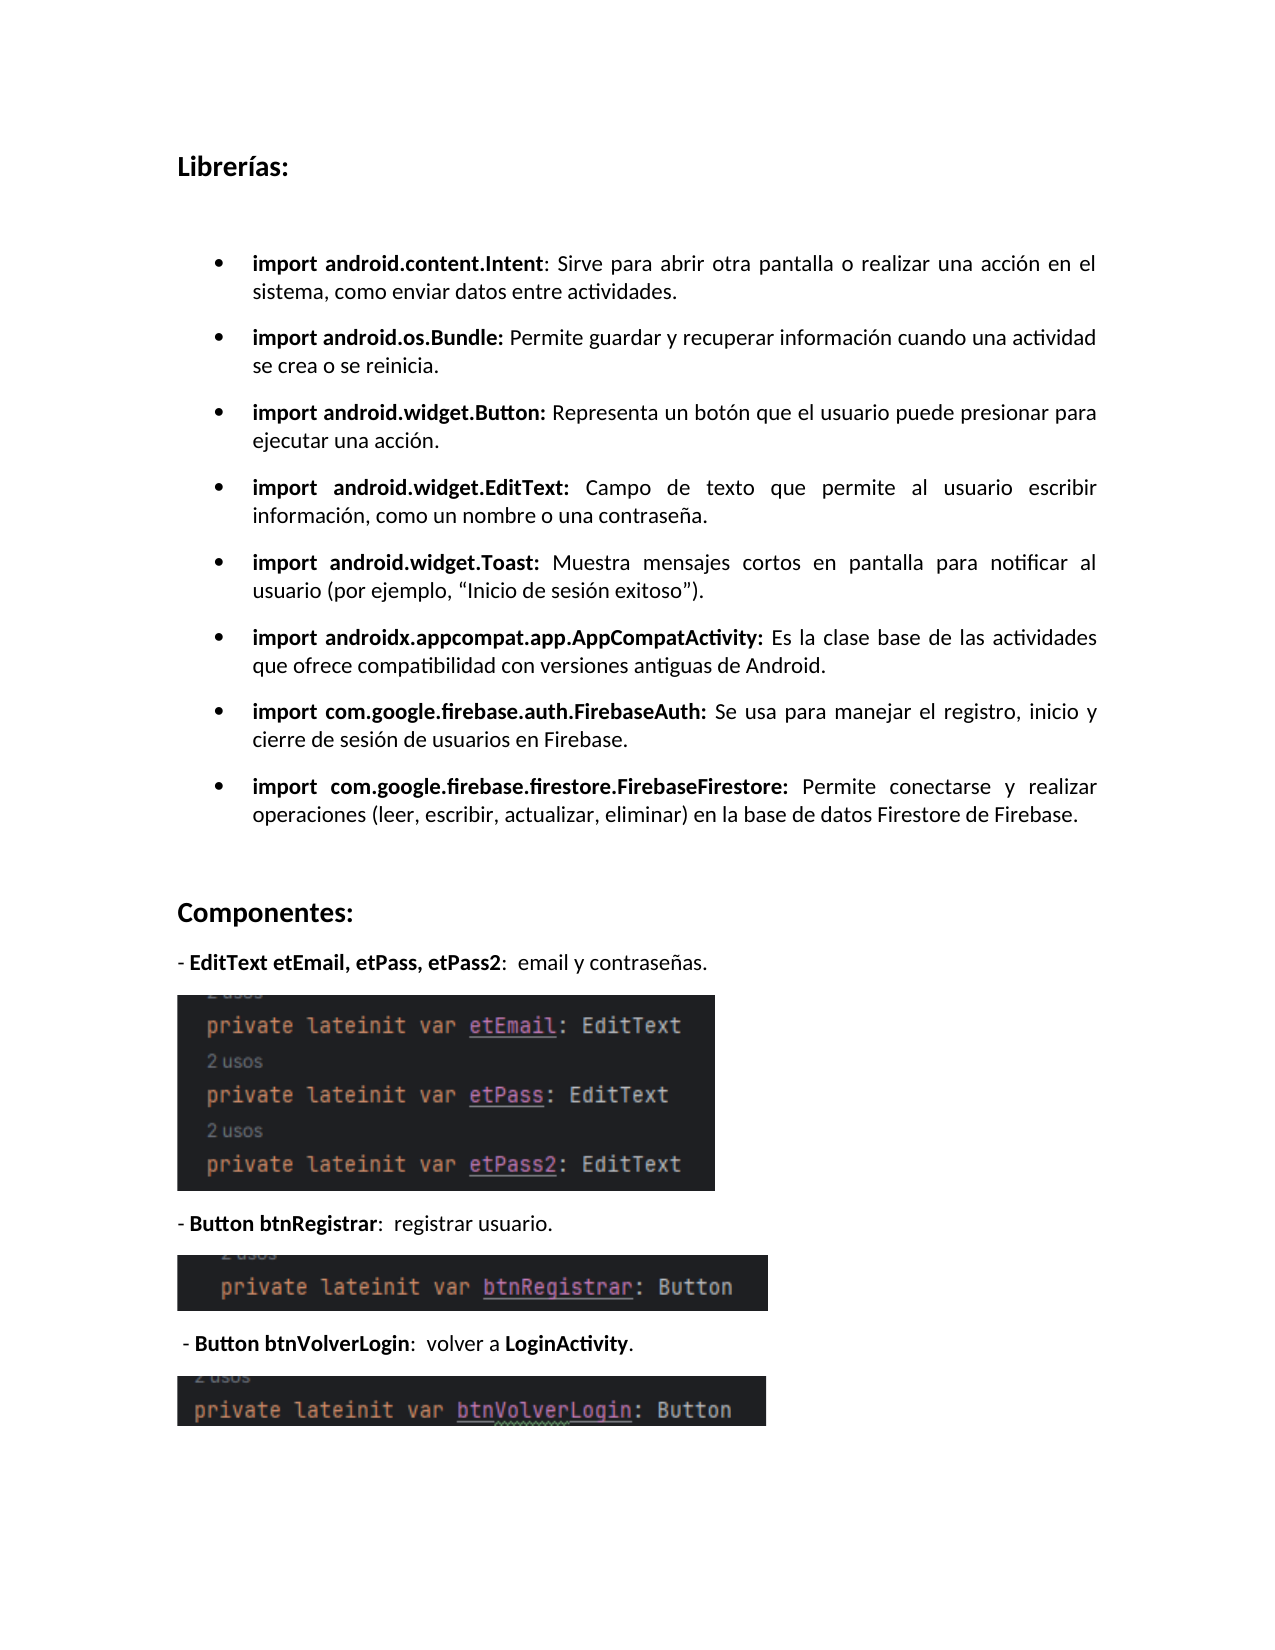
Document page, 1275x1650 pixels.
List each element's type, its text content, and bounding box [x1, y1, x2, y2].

list import android.widget.Button: Representa un botón que el usuario puede presionar para ejecutar una acción. [215, 398, 1098, 454]
text - Button btnRegistrar: registrar usuario. [177, 1209, 1098, 1237]
list import android.os.Bundle: Permite guardar y recuperar información cuando una actividad se crea o se reinicia. [215, 323, 1098, 379]
text Componentes: [177, 894, 1098, 929]
list import android.widget.EditText: Campo de texto que permite al usuario escribir información, como un nombre o una contraseña. [215, 473, 1098, 529]
list import androidx.appcompat.app.AppCompatActivity: Es la clase base de las actividades que ofrece compatibilidad con versiones antiguas de Android. [215, 623, 1098, 679]
list import com.google.firebase.auth.FirebaseAuth: Se usa para manejar el registro, inicio y cierre de sesión de usuarios en Firebase. [215, 697, 1098, 753]
list import com.google.firebase.firestore.FirebaseFirestore: Permite conectarse y realizar operaciones (leer, escribir, actualizar, eliminar) en la base de datos Firestore de Firebase. [215, 772, 1098, 828]
list import android.widget.Toast: Muestra mensajes cortos en pantalla para notificar al usuario (por ejemplo, “Inicio de sesión exitoso”). [215, 548, 1098, 604]
picture [177, 1376, 767, 1426]
picture [177, 995, 715, 1191]
text Librerías: [177, 148, 1098, 183]
list import android.content.Intent: Sirve para abrir otra pantalla o realizar una acción en el sistema, como enviar datos entre actividades. [215, 249, 1098, 305]
picture [177, 1255, 768, 1311]
text - EditText etEmail, etPass, etPass2: email y contraseñas. [177, 948, 1098, 976]
text - Button btnVolverLogin: volver a LoginActivity. [177, 1329, 1098, 1357]
